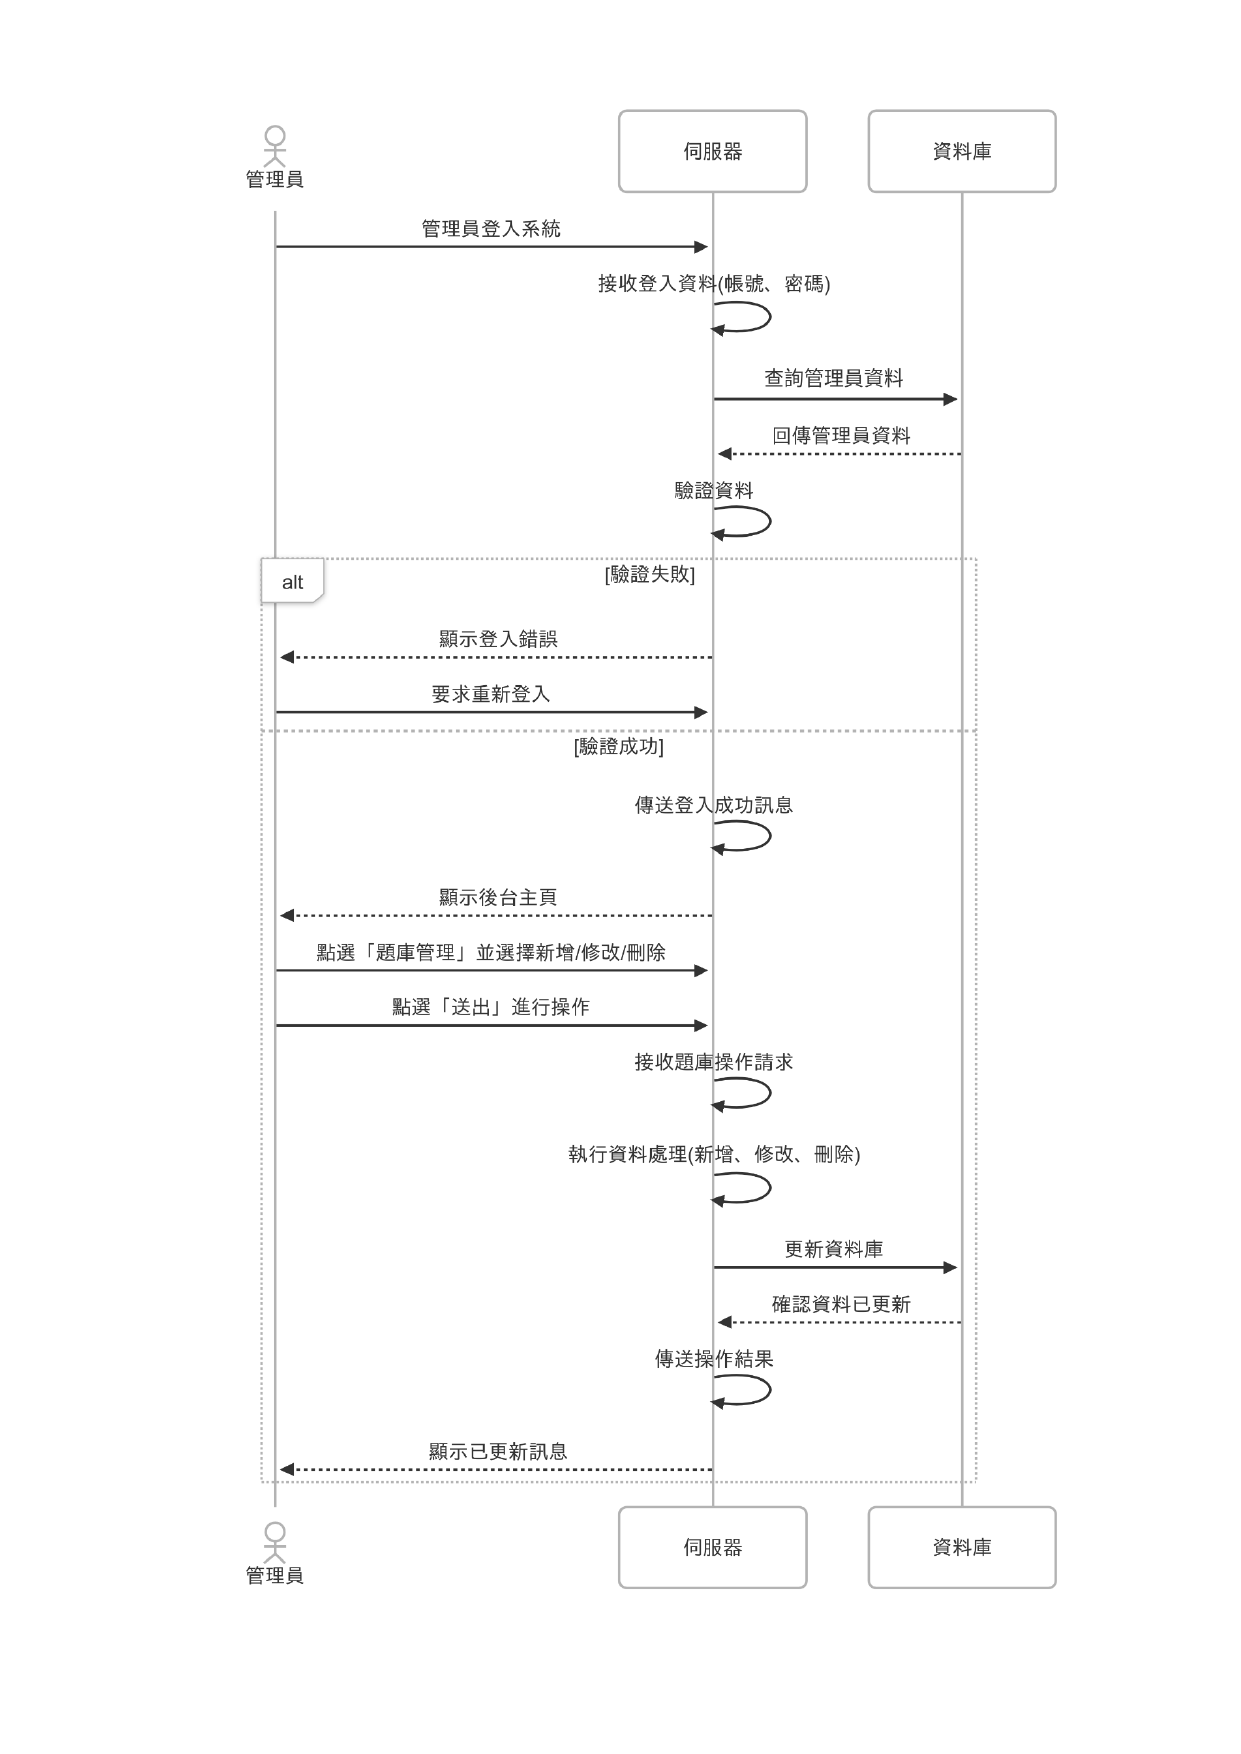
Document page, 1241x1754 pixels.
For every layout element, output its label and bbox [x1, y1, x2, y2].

picture [119, 98, 1121, 1606]
